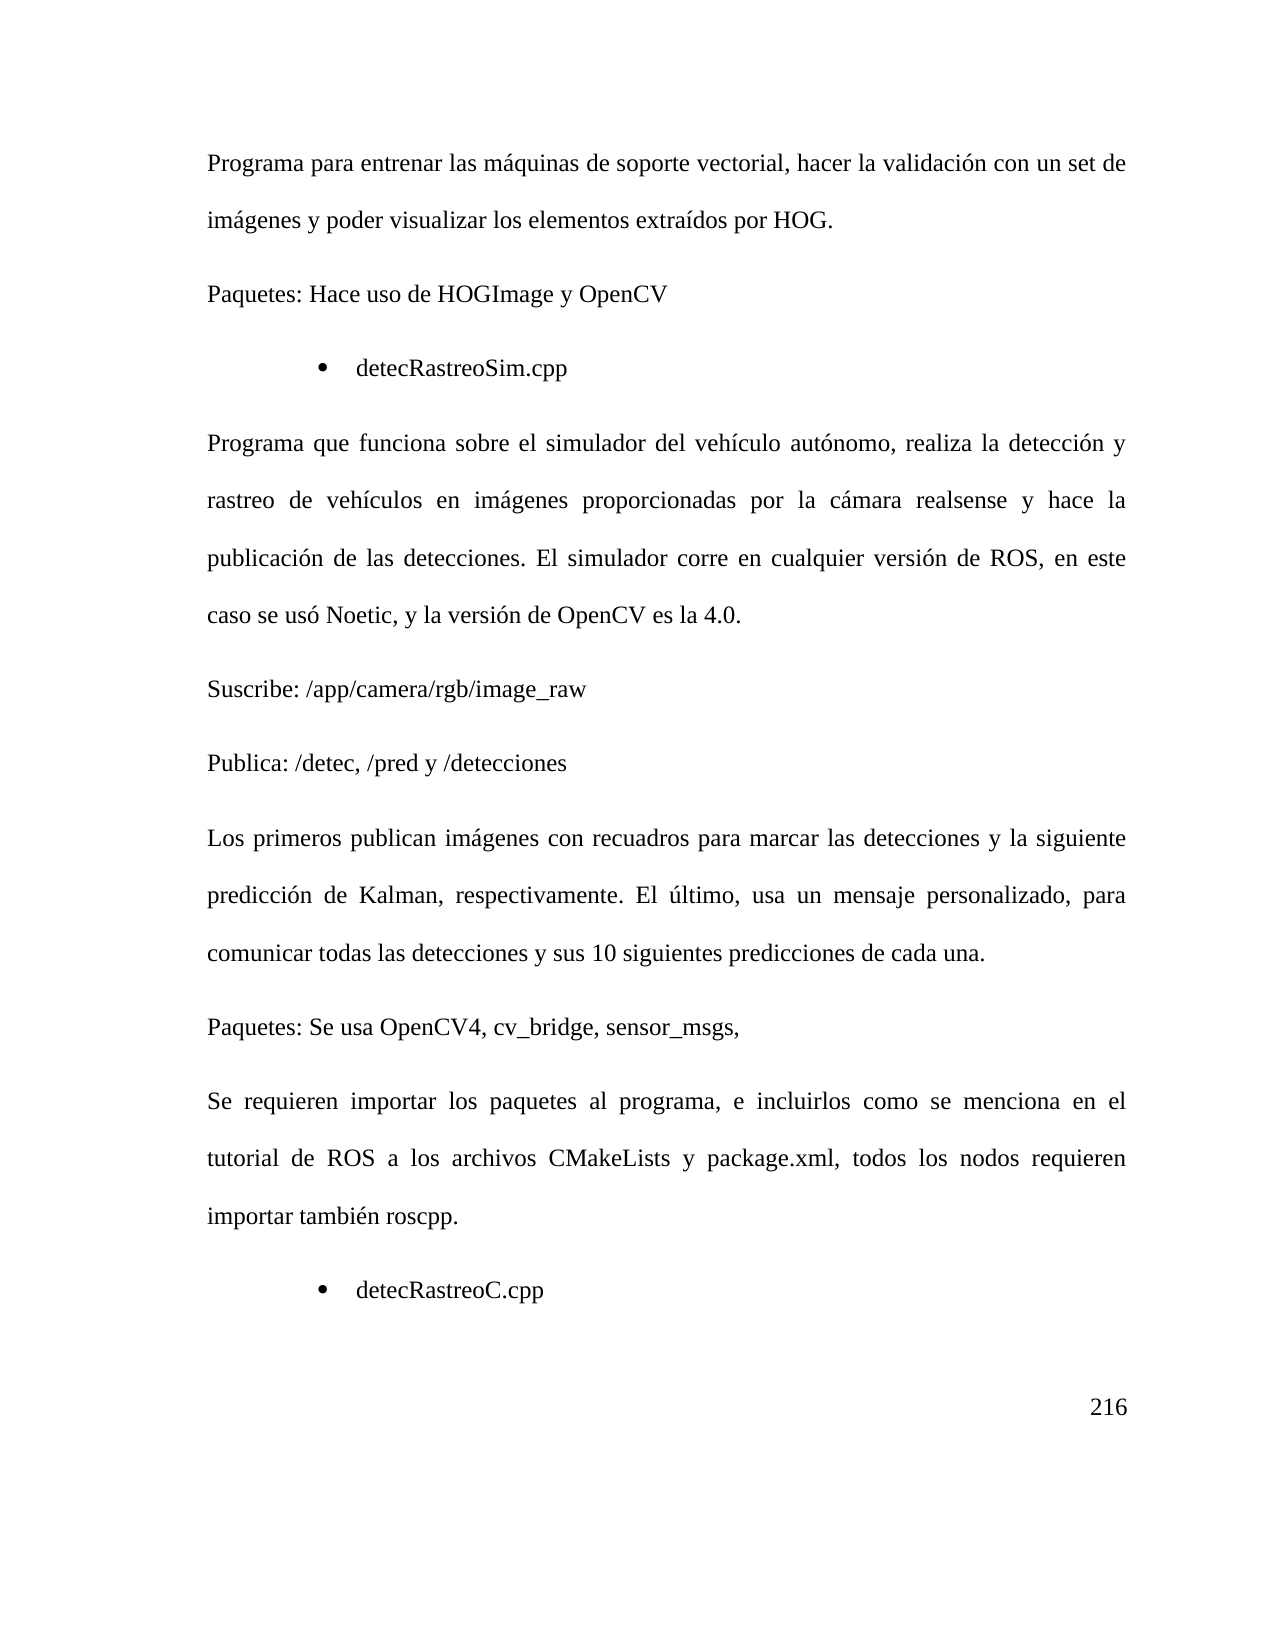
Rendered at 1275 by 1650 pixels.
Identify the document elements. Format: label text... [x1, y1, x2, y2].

text Los primeros publican imágenes con recuadros para marcar las detecciones y la siguiente predicción de Kalman, respectivamente. El último, usa un mensaje personalizado, para comunicar todas las detecciones y sus 10 siguientes predicciones de cada una. [207, 823, 1127, 966]
list detecRastreoSim.cpp [318, 353, 1127, 382]
text Paquetes: Hace uso de HOGImage y OpenCV [207, 279, 1127, 308]
text Suscribe: /app/camera/rgb/image_raw [207, 674, 1127, 703]
text Programa para entrenar las máquinas de soporte vectorial, hacer la validación con un set de imágenes y poder visualizar los elementos extraídos por HOG. [207, 148, 1127, 234]
list detecRastreoC.cpp [318, 1275, 1127, 1304]
text Programa que funciona sobre el simulador del vehículo autónomo, realiza la detección y rastreo de vehículos en imágenes proporcionadas por la cámara realsense y hace la publicación de las detecciones. El simulador corre en cualquier versión de ROS, en este caso se usó Noetic, y la versión de OpenCV es la 4.0. [207, 428, 1127, 629]
text Publica: /detec, /pred y /detecciones [207, 748, 1127, 777]
text Paquetes: Se usa OpenCV4, cv_bridge, sensor_msgs, [207, 1012, 1127, 1041]
text Se requieren importar los paquetes al programa, e incluirlos como se menciona en el tutorial de ROS a los archivos CMakeLists y package.xml, todos los nodos requieren importar también roscpp. [207, 1086, 1127, 1230]
